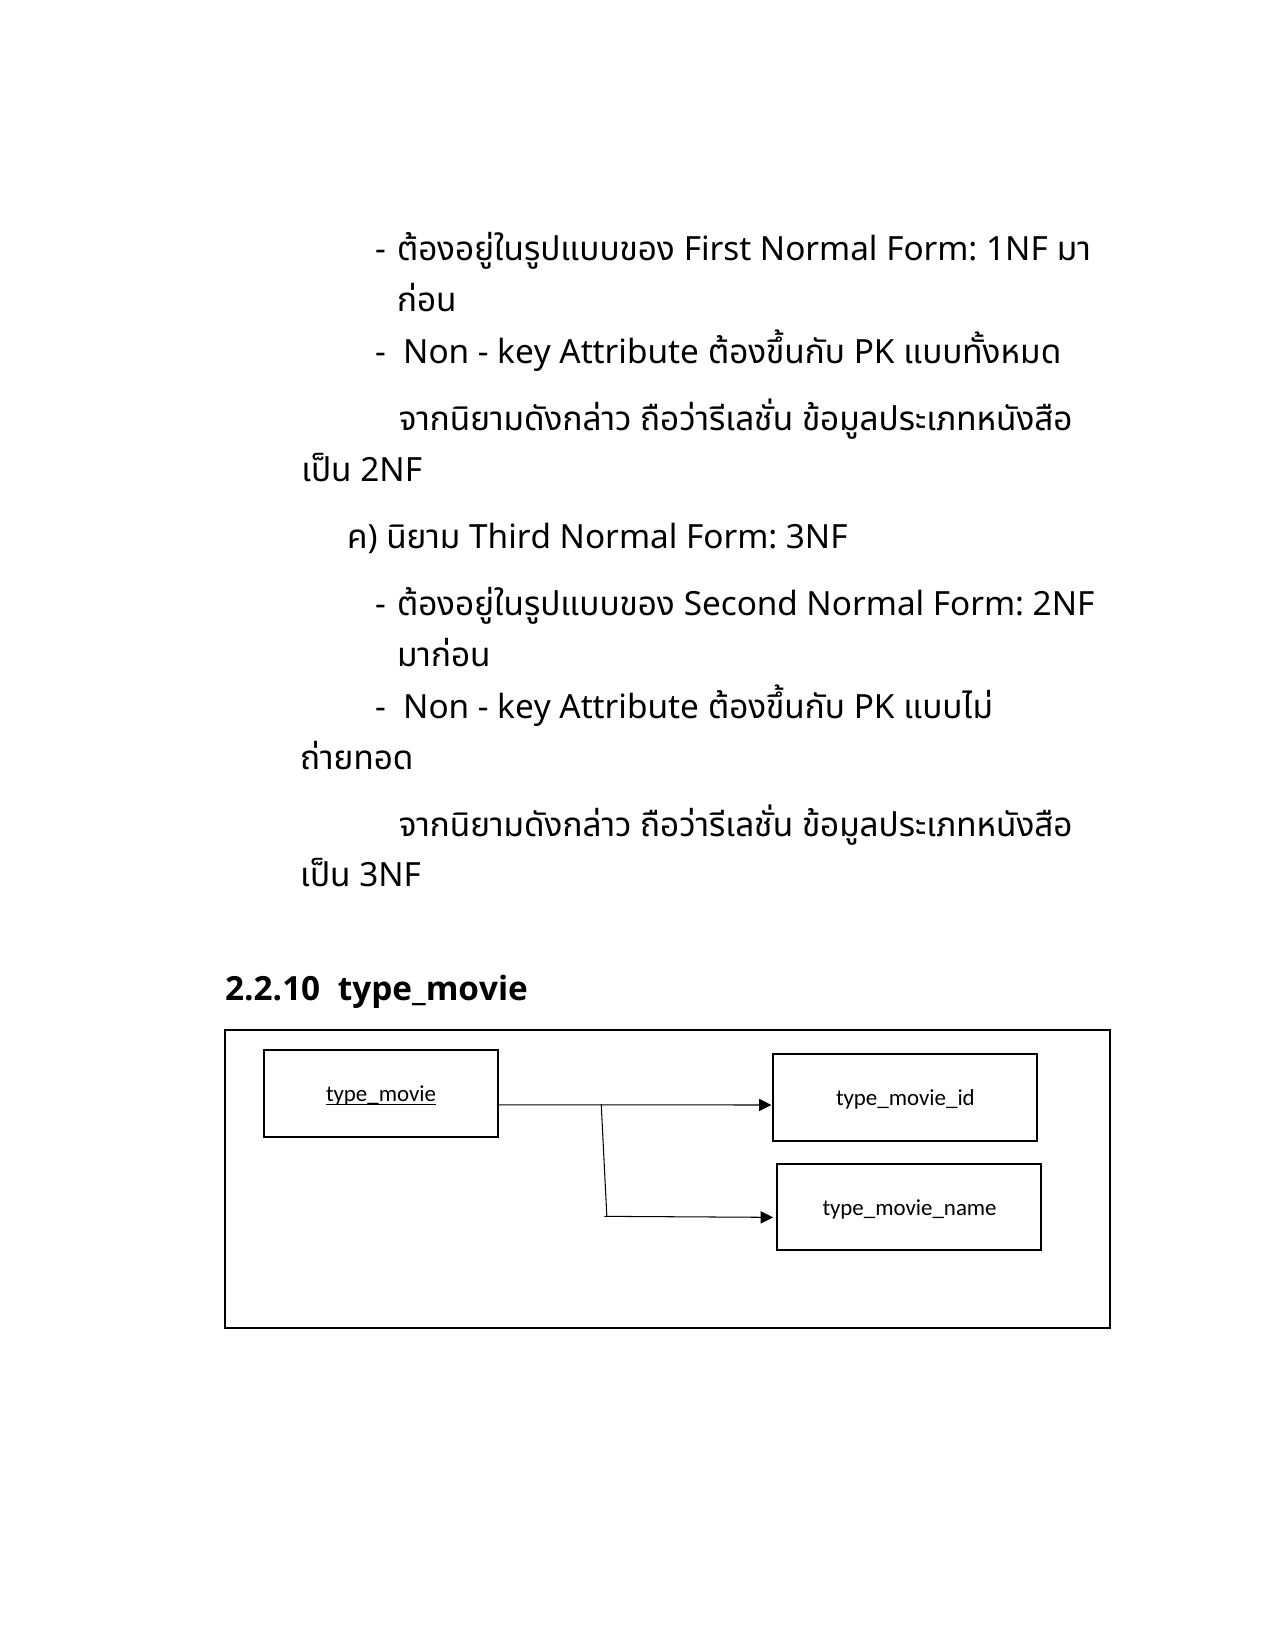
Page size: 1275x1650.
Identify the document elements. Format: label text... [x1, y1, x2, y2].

text จากนิยามดังกล่าว ถือว่ารีเลชั่น ข้อมูลประเภทหนังสือ เป็น 2NF [301, 395, 1077, 496]
text - Non - key Attribute ต้องขึ้นกับ PK แบบทั้งหมด [300, 328, 1103, 378]
text 2.2.10 type_movie [225, 965, 1125, 1010]
text ค) นิยาม Third Normal Form: 3NF [300, 513, 1077, 563]
text - Non - key Attribute ต้องขึ้นกับ PK แบบไม่ถ่ายทอด [300, 683, 1103, 784]
list ต้องอยู่ในรูปแบบของ Second Normal Form: 2NF มาก่อน [375, 580, 1103, 681]
text จากนิยามดังกล่าว ถือว่ารีเลชั่น ข้อมูลประเภทหนังสือ เป็น 3NF [300, 801, 1103, 902]
list ต้องอยู่ในรูปแบบของ First Normal Form: 1NF มาก่อน [375, 225, 1103, 326]
